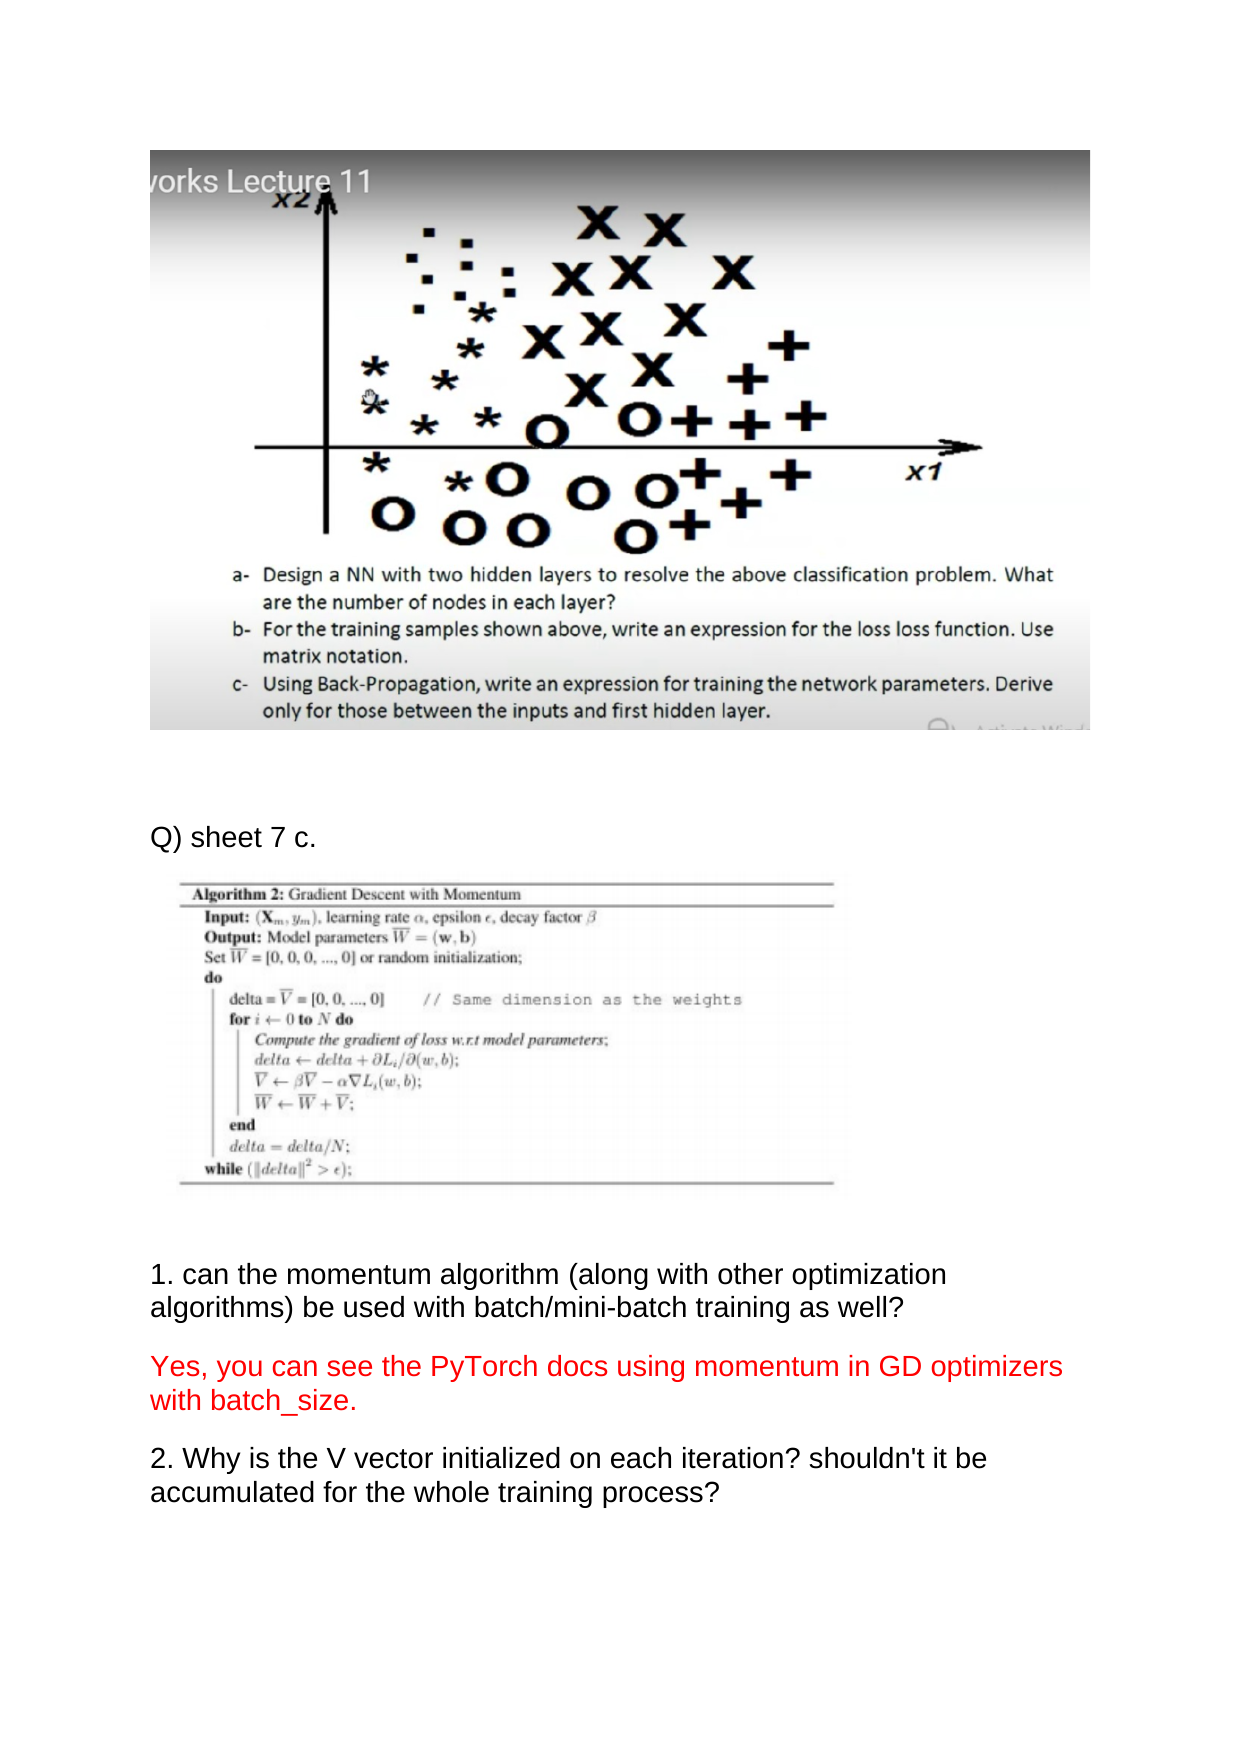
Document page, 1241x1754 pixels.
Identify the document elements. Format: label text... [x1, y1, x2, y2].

text 2. Why is the V vector initialized on each iteration? shouldn't it be accumulated for the whole training process? [150, 1441, 1090, 1508]
picture [150, 150, 1091, 730]
text Yes, you can see the PyTorch docs using momentum in GD optimizers with batch_size. [150, 1349, 1090, 1416]
text 1. can the momentum algorithm (along with other optimization algorithms) be used with batch/mini-batch training as well? [150, 1257, 1090, 1324]
picture [150, 853, 958, 1232]
